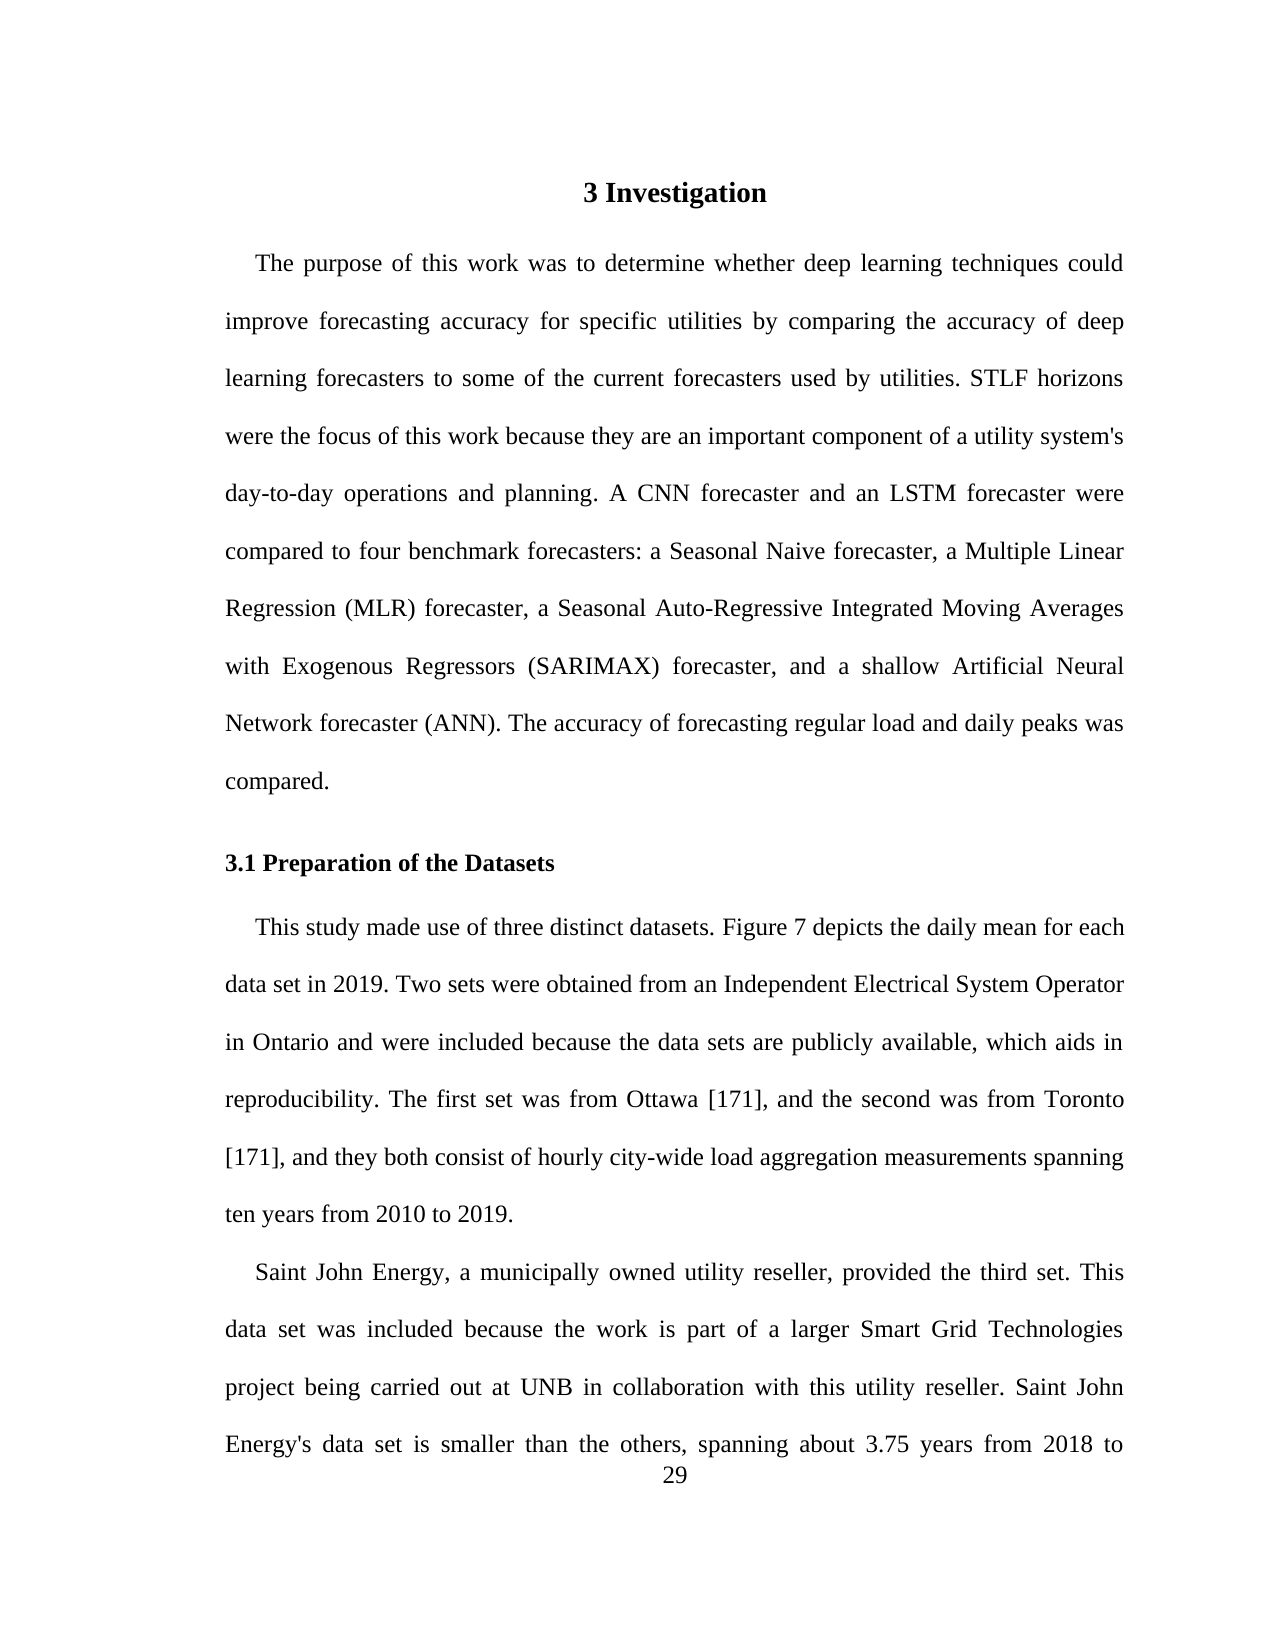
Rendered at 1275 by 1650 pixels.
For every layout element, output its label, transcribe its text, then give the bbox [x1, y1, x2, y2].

subtitle 3.1 Preparation of the Datasets [225, 848, 1125, 877]
text This study made use of three distinct datasets. Figure 7 depicts the daily mean for each data set in 2019. Two sets were obtained from an Independent Electrical System Operator in Ontario and were included because the data sets are publicly available, which aids in reproducibility. The first set was from Ottawa [171], and the second was from Toronto [171], and they both consist of hourly city-wide load aggregation measurements spanning ten years from 2010 to 2019. [225, 912, 1125, 1228]
text The purpose of this work was to determine whether deep learning techniques could improve forecasting accuracy for specific utilities by comparing the accuracy of deep learning forecasters to some of the current forecasters used by utilities. STLF horizons were the focus of this work because they are an important component of a utility system's day-to-day operations and planning. A CNN forecaster and an LSTM forecaster were compared to four benchmark forecasters: a Seasonal Naive forecaster, a Multiple Linear Regression (MLR) forecaster, a Seasonal Auto-Regressive Integrated Moving Averages with Exogenous Regressors (SARIMAX) forecaster, and a shallow Artificial Neural Network forecaster (ANN). The accuracy of forecasting regular load and daily peaks was compared. [225, 248, 1125, 794]
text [225, 1257, 1125, 1458]
subtitle 3 Investigation [225, 175, 1125, 208]
